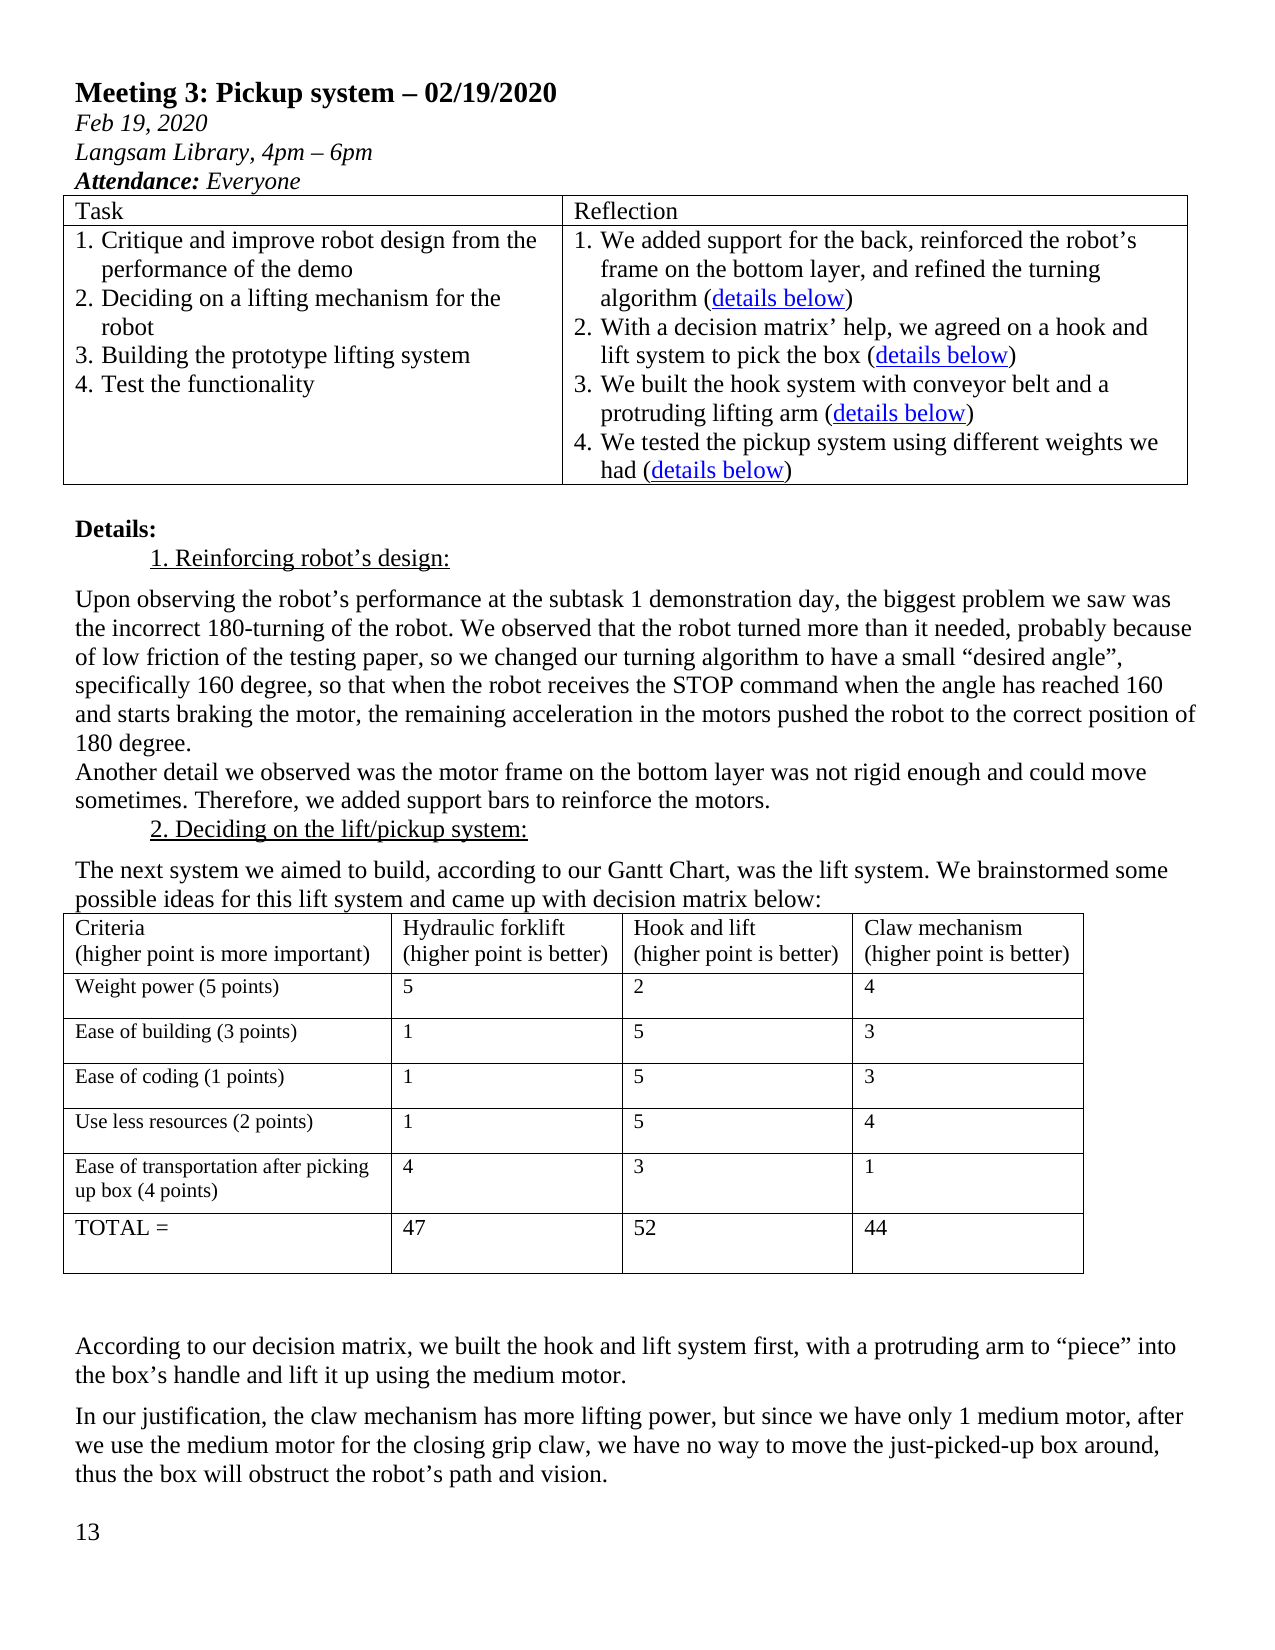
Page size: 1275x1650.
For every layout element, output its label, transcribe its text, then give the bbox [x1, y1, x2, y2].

table_header Hydraulic forklift (higher point is better) [392, 914, 622, 973]
table_cell Critique and improve robot design from the performance of the demo Deciding on a lifting mechanism for the robot Building the prototype lifting system Test the functionality [64, 226, 562, 484]
table_cell 1 [392, 1064, 622, 1108]
table_cell 5 [623, 1019, 852, 1063]
table_cell 4 [853, 974, 1083, 1018]
text Attendance: Everyone [75, 166, 1200, 195]
table_cell 4 [853, 1109, 1083, 1153]
table_cell 52 [623, 1214, 852, 1273]
table_cell 47 [392, 1214, 622, 1273]
subtitle Meeting 3: Pickup system – 02/19/2020 [75, 75, 1200, 108]
table_cell 1 [853, 1154, 1083, 1213]
text Another detail we observed was the motor frame on the bottom layer was not rigid enough and could move sometimes. Therefore, we added support bars to reinforce the motors. [75, 757, 1200, 814]
table_cell We added support for the back, reinforced the robot’s frame on the bottom layer, and refined the turning algorithm (details below) With a decision matrix’ help, we agreed on a hook and lift system to pick the box (details below) We built the hook system with conveyor belt and a protruding lifting arm (details below) We tested the pickup system using different weights we had (details below) [563, 226, 1187, 484]
table_cell TOTAL = [64, 1214, 391, 1273]
table_cell 3 [853, 1064, 1083, 1108]
text According to our decision matrix, we built the hook and lift system first, with a protruding arm to “piece” into the box’s handle and lift it up using the medium motor. [75, 1331, 1200, 1389]
table_cell 5 [623, 1064, 852, 1108]
table_cell 1 [392, 1019, 622, 1063]
table_cell 5 [623, 1109, 852, 1153]
table_cell Ease of coding (1 points) [64, 1064, 391, 1108]
table_cell 1 [392, 1109, 622, 1153]
table_cell Ease of transportation after picking up box (4 points) [64, 1154, 391, 1213]
table_cell 2 [623, 974, 852, 1018]
text In our justification, the claw mechanism has more lifting power, but since we have only 1 medium motor, after we use the medium motor for the closing grip claw, we have no way to move the just-picked-up box around, thus the box will obstruct the robot’s path and vision. [75, 1401, 1200, 1488]
table_cell Ease of building (3 points) [64, 1019, 391, 1063]
subtitle 2. Deciding on the lift/pickup system: [75, 814, 1200, 843]
text Upon observing the robot’s performance at the subtask 1 demonstration day, the biggest problem we saw was the incorrect 180-turning of the robot. We observed that the robot turned more than it needed, probably because of low friction of the testing paper, so we changed our turning algorithm to have a small “desired angle”, specifically 160 degree, so that when the robot receives the STOP command when the angle has reached 160 and starts braking the motor, the remaining acceleration in the motors pushed the robot to the correct position of 180 degree. [75, 584, 1200, 757]
text The next system we aimed to build, according to our Gantt Chart, was the lift system. We brainstormed some possible ideas for this lift system and came up with decision matrix below: [75, 855, 1200, 913]
table_header Claw mechanism (higher point is better) [853, 914, 1083, 973]
table_cell 5 [392, 974, 622, 1018]
table_header Task [64, 196, 562, 224]
text Feb 19, 2020 Langsam Library, 4pm – 6pm [75, 108, 1200, 166]
table_cell 4 [392, 1154, 622, 1213]
table_cell 3 [853, 1019, 1083, 1063]
subtitle 1. Reinforcing robot’s design: [75, 543, 1200, 572]
text Details: [75, 514, 1200, 543]
table_cell 3 [623, 1154, 852, 1213]
table_header Reflection [563, 196, 1187, 224]
table_header Criteria (higher point is more important) [64, 914, 391, 973]
table_header Hook and lift (higher point is better) [623, 914, 852, 973]
table_cell Weight power (5 points) [64, 974, 391, 1018]
table_cell 44 [853, 1214, 1083, 1273]
table_cell Use less resources (2 points) [64, 1109, 391, 1153]
